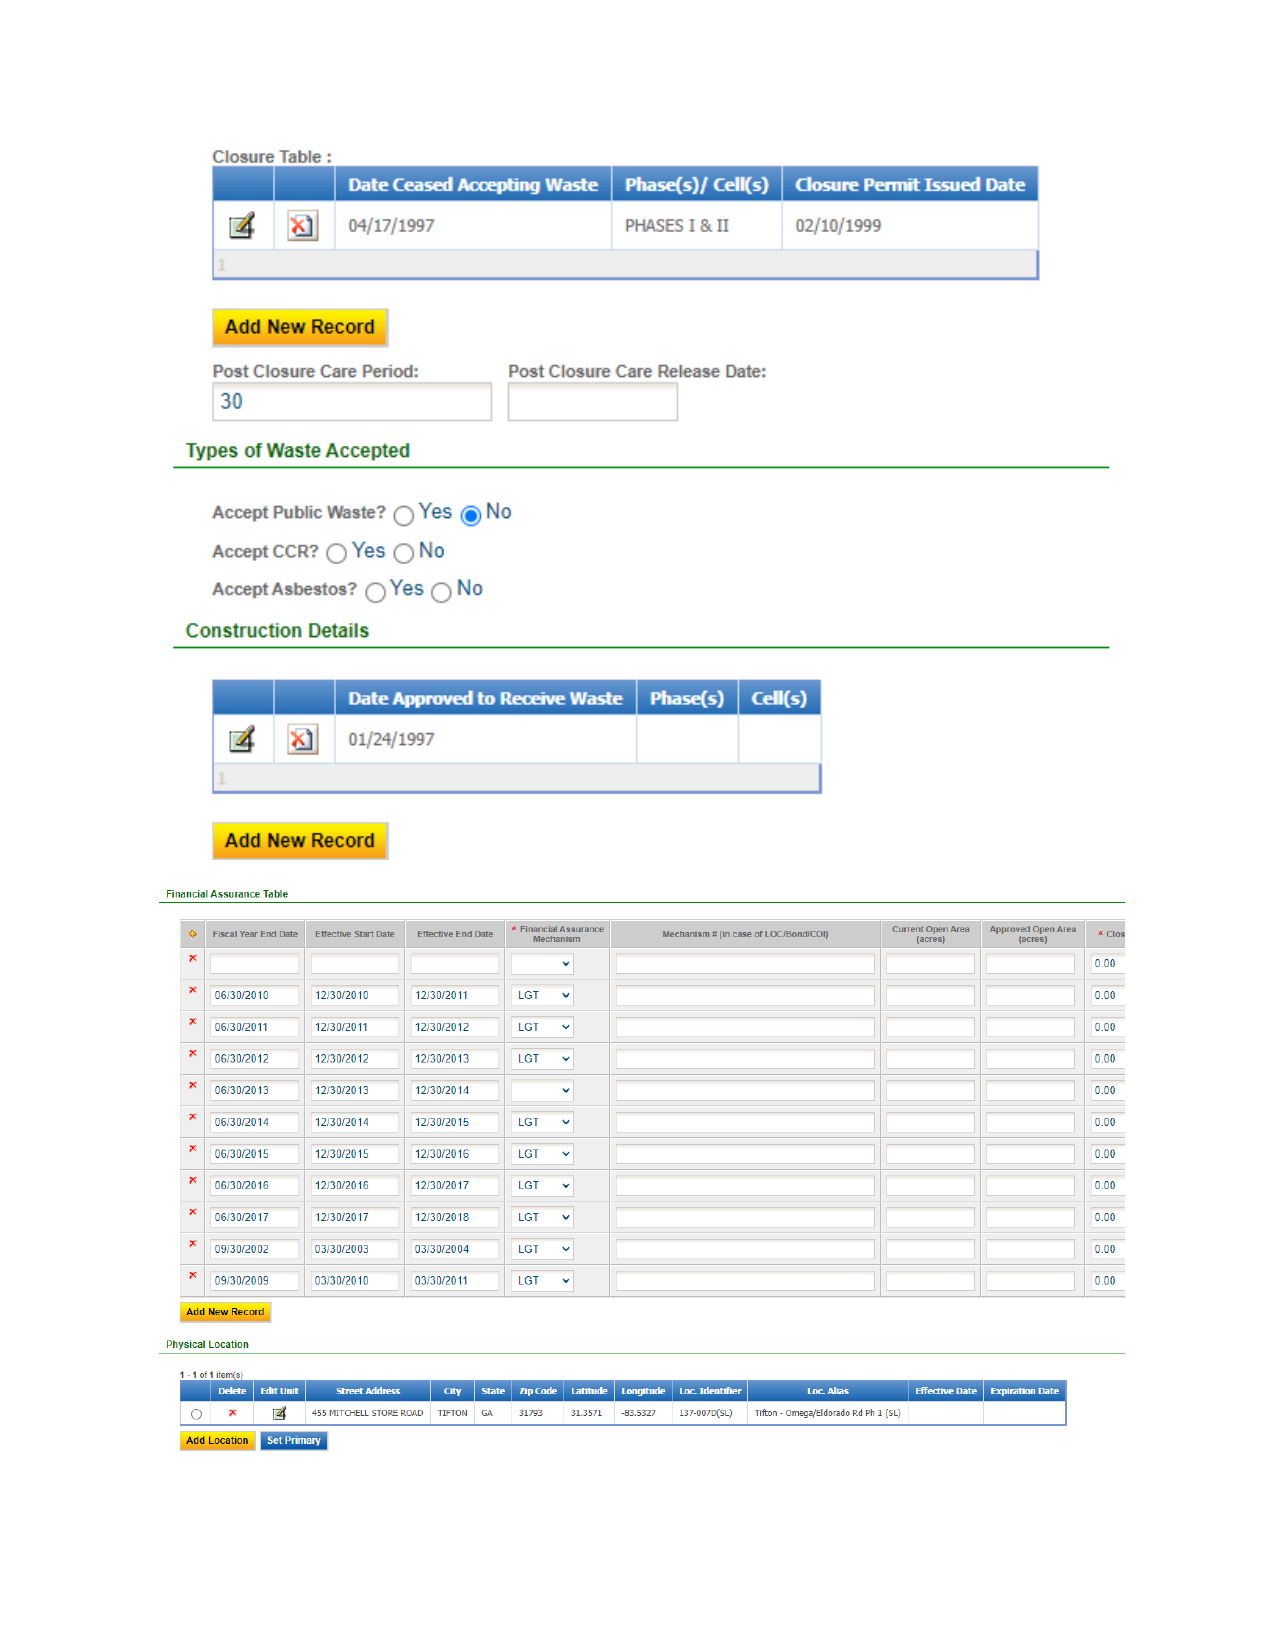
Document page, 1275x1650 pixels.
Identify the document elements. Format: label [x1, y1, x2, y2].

picture [150, 884, 1125, 1454]
picture [150, 150, 1110, 860]
